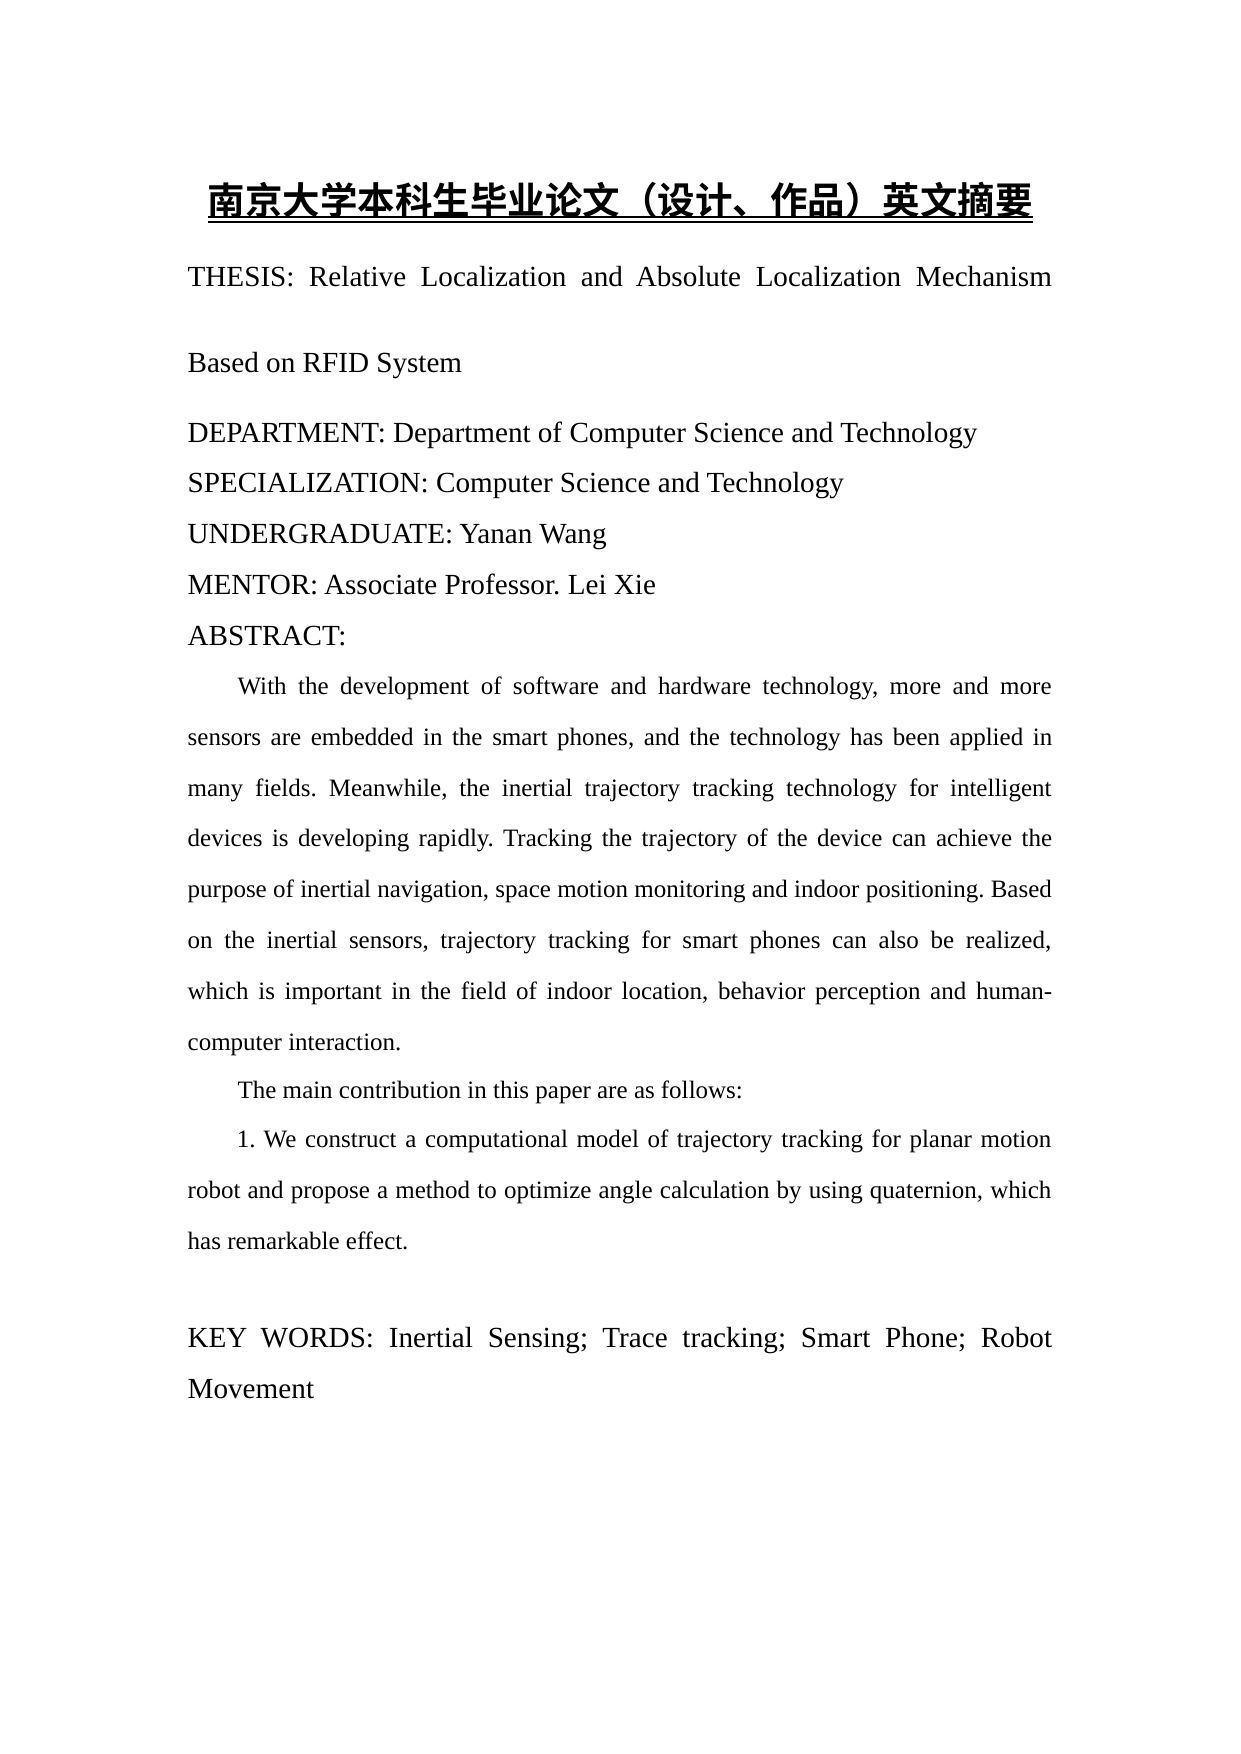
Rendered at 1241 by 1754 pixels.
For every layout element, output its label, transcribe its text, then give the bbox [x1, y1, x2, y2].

text ABSTRACT: [187, 617, 1053, 651]
text DEPARTMENT: Department of Computer Science and Technology [187, 414, 1053, 448]
text 1. We construct a computational model of trajectory tracking for planar motion robot and propose a method to optimize angle calculation by using quaternion, which has remarkable effect. [187, 1121, 1053, 1257]
text SPECIALIZATION: Computer Science and Technology [187, 465, 1053, 499]
text THESIS: Relative Localization and Absolute Localization Mechanism Based on RFID System [187, 259, 1053, 395]
text 南京大学本科生毕业论文（设计、作品）英文摘要 [187, 164, 1053, 232]
text The main contribution in this paper are as follows: [187, 1073, 1053, 1107]
text UNDERGRADUATE: Yanan Wang [187, 516, 1053, 550]
text KEY WORDS: Inertial Sensing; Trace tracking; Smart Phone; Robot Movement [187, 1320, 1053, 1405]
text With the development of software and hardware technology, more and more sensors are embedded in the smart phones, and the technology has been applied in many fields. Meanwhile, the inertial trajectory tracking technology for intelligent devices is developing rapidly. Tracking the trajectory of the device can achieve the purpose of inertial navigation, space motion monitoring and indoor positioning. Based on the inertial sensors, trajectory tracking for smart phones can also be realized, which is important in the field of indoor location, behavior perception and human-computer interaction. [187, 668, 1053, 1059]
text MENTOR: Associate Professor. Lei Xie [187, 567, 1053, 601]
